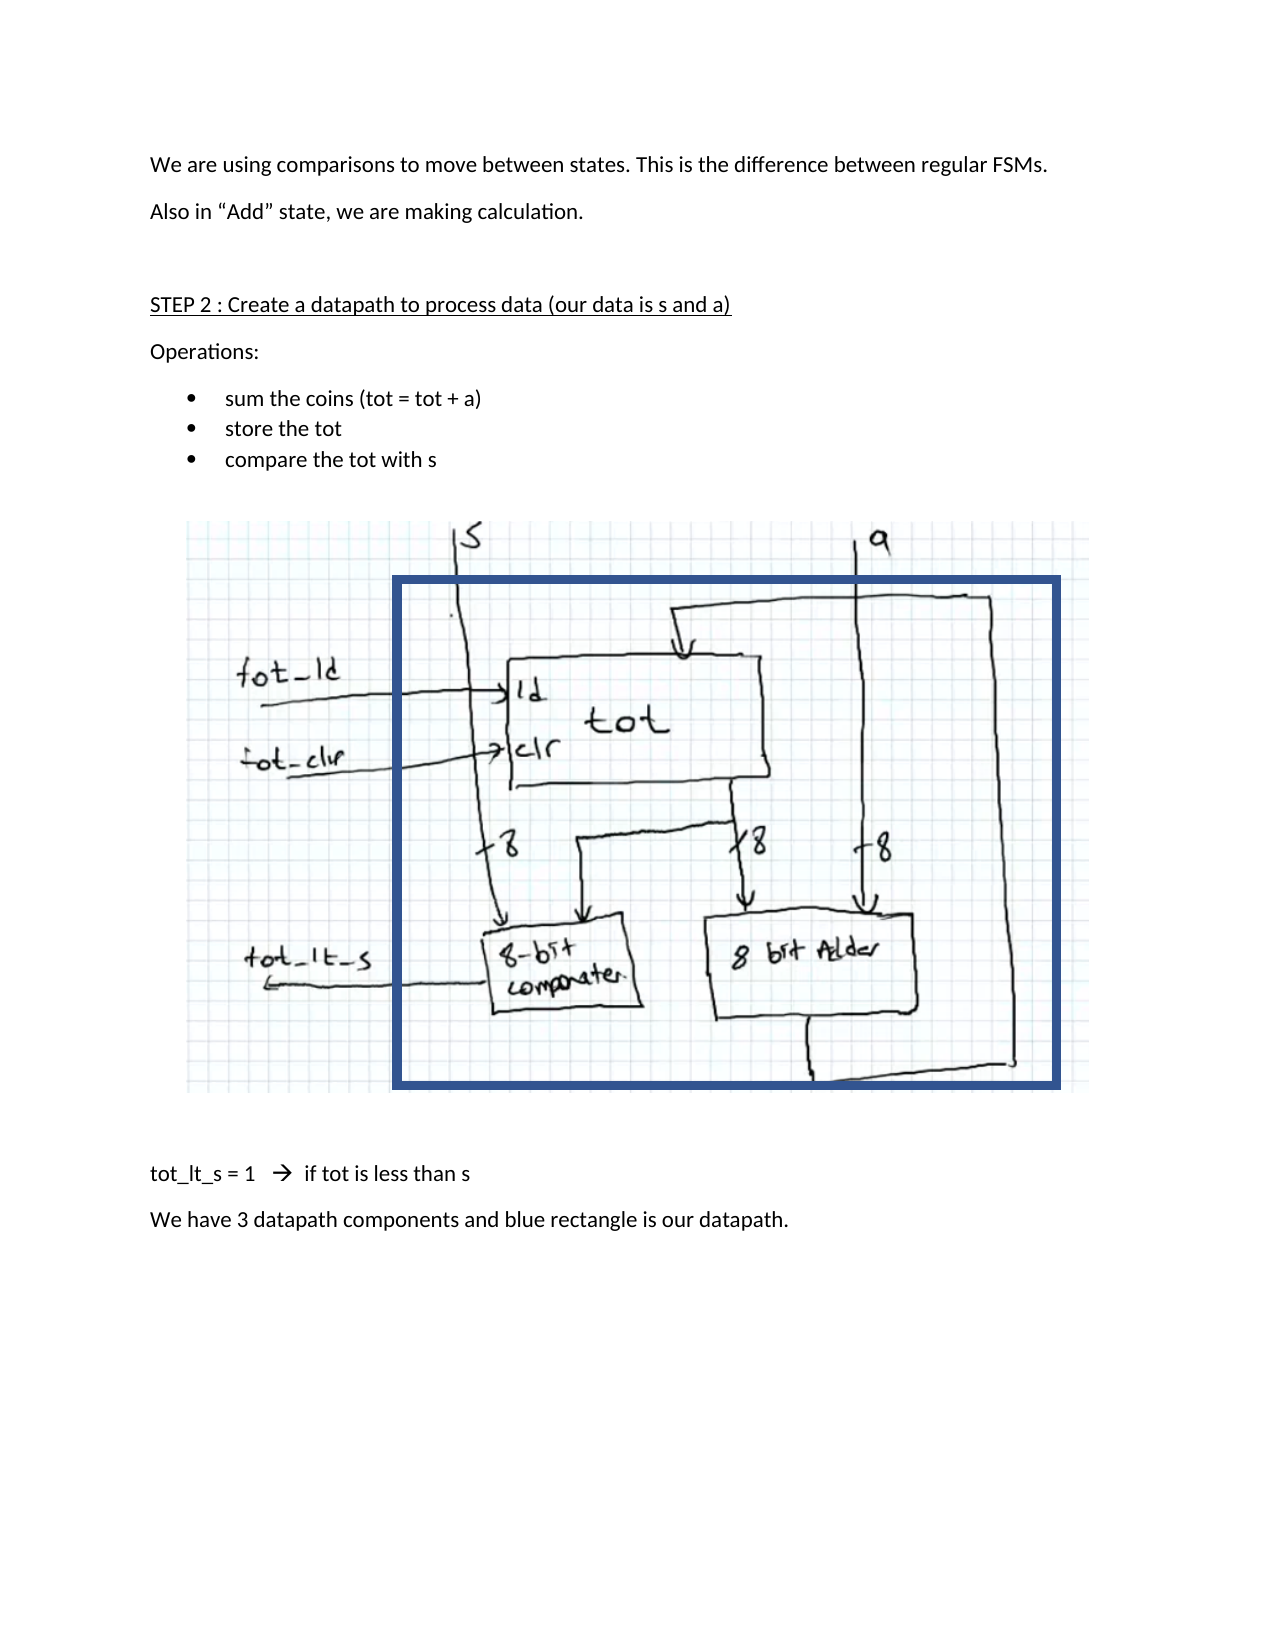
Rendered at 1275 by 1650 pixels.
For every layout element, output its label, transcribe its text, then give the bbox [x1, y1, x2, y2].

list sum the coins (tot = tot + a) [187, 384, 1125, 412]
list compare the tot with s [187, 445, 1125, 473]
text We have 3 datapath components and blue rectangle is our datapath. [150, 1206, 1125, 1234]
text STEP 2 : Create a datapath to process data (our data is s and a) [150, 291, 1125, 319]
text Also in “Add” state, we are making calculation. [150, 197, 1125, 225]
picture [186, 521, 1089, 1093]
text Operations: [150, 337, 1125, 366]
text We are using comparisons to move between states. This is the difference between regular FSMs. [150, 150, 1125, 178]
list store the tot [187, 414, 1125, 443]
text tot_lt_s = 1 if tot is less than s [150, 1159, 1125, 1187]
